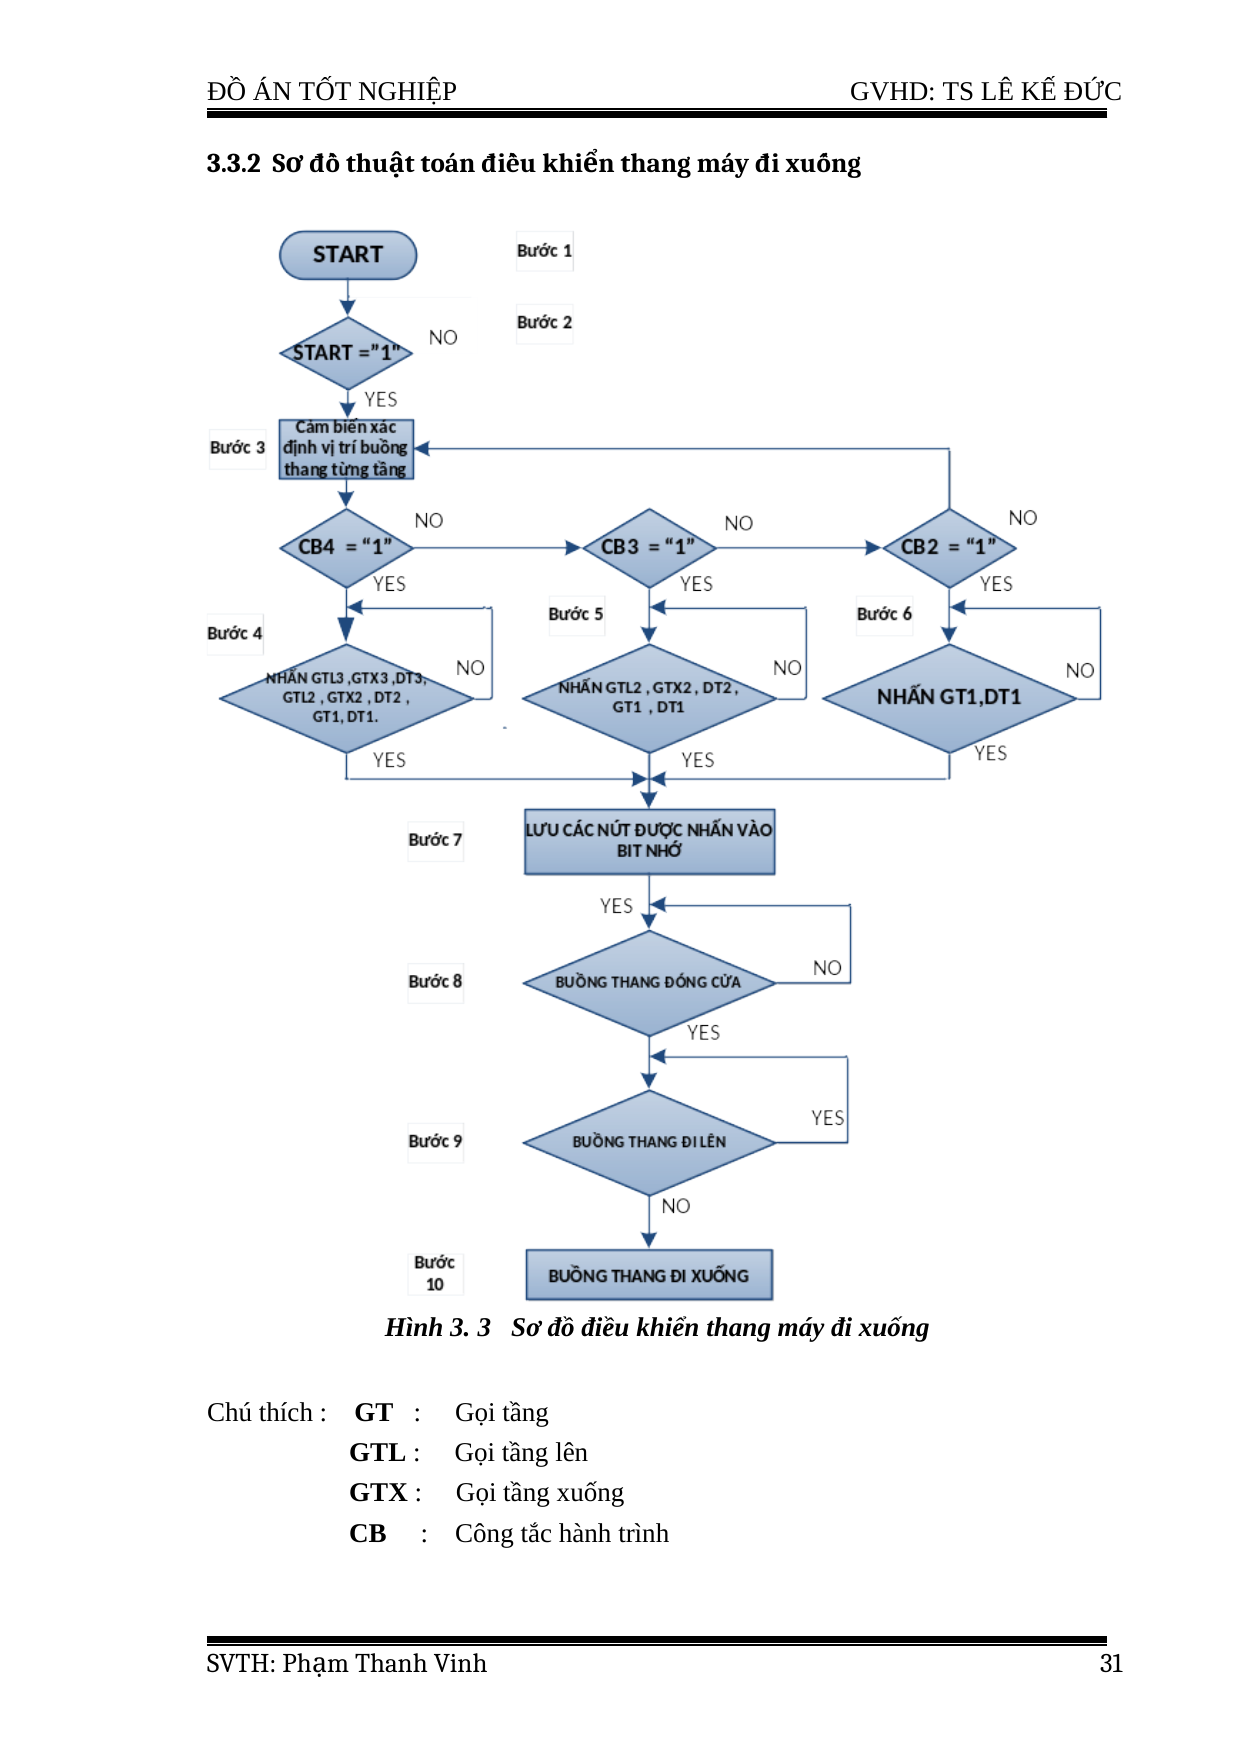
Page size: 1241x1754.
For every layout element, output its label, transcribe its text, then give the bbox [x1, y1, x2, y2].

subtitle 3.3.2 Sơ đồ thuật toán điều khiển thang máy đi xuống [207, 148, 1107, 179]
text Hình 3. 3 Sơ đồ điều khiển thang máy đi xuống [207, 1312, 1107, 1343]
text GTL : Gọi tầng lên [207, 1436, 1107, 1467]
text Chú thích : GT : Gọi tầng [207, 1396, 1107, 1427]
text GTX : Gọi tầng xuống [207, 1476, 1107, 1508]
text CB : Công tắc hành trình [207, 1517, 1107, 1548]
